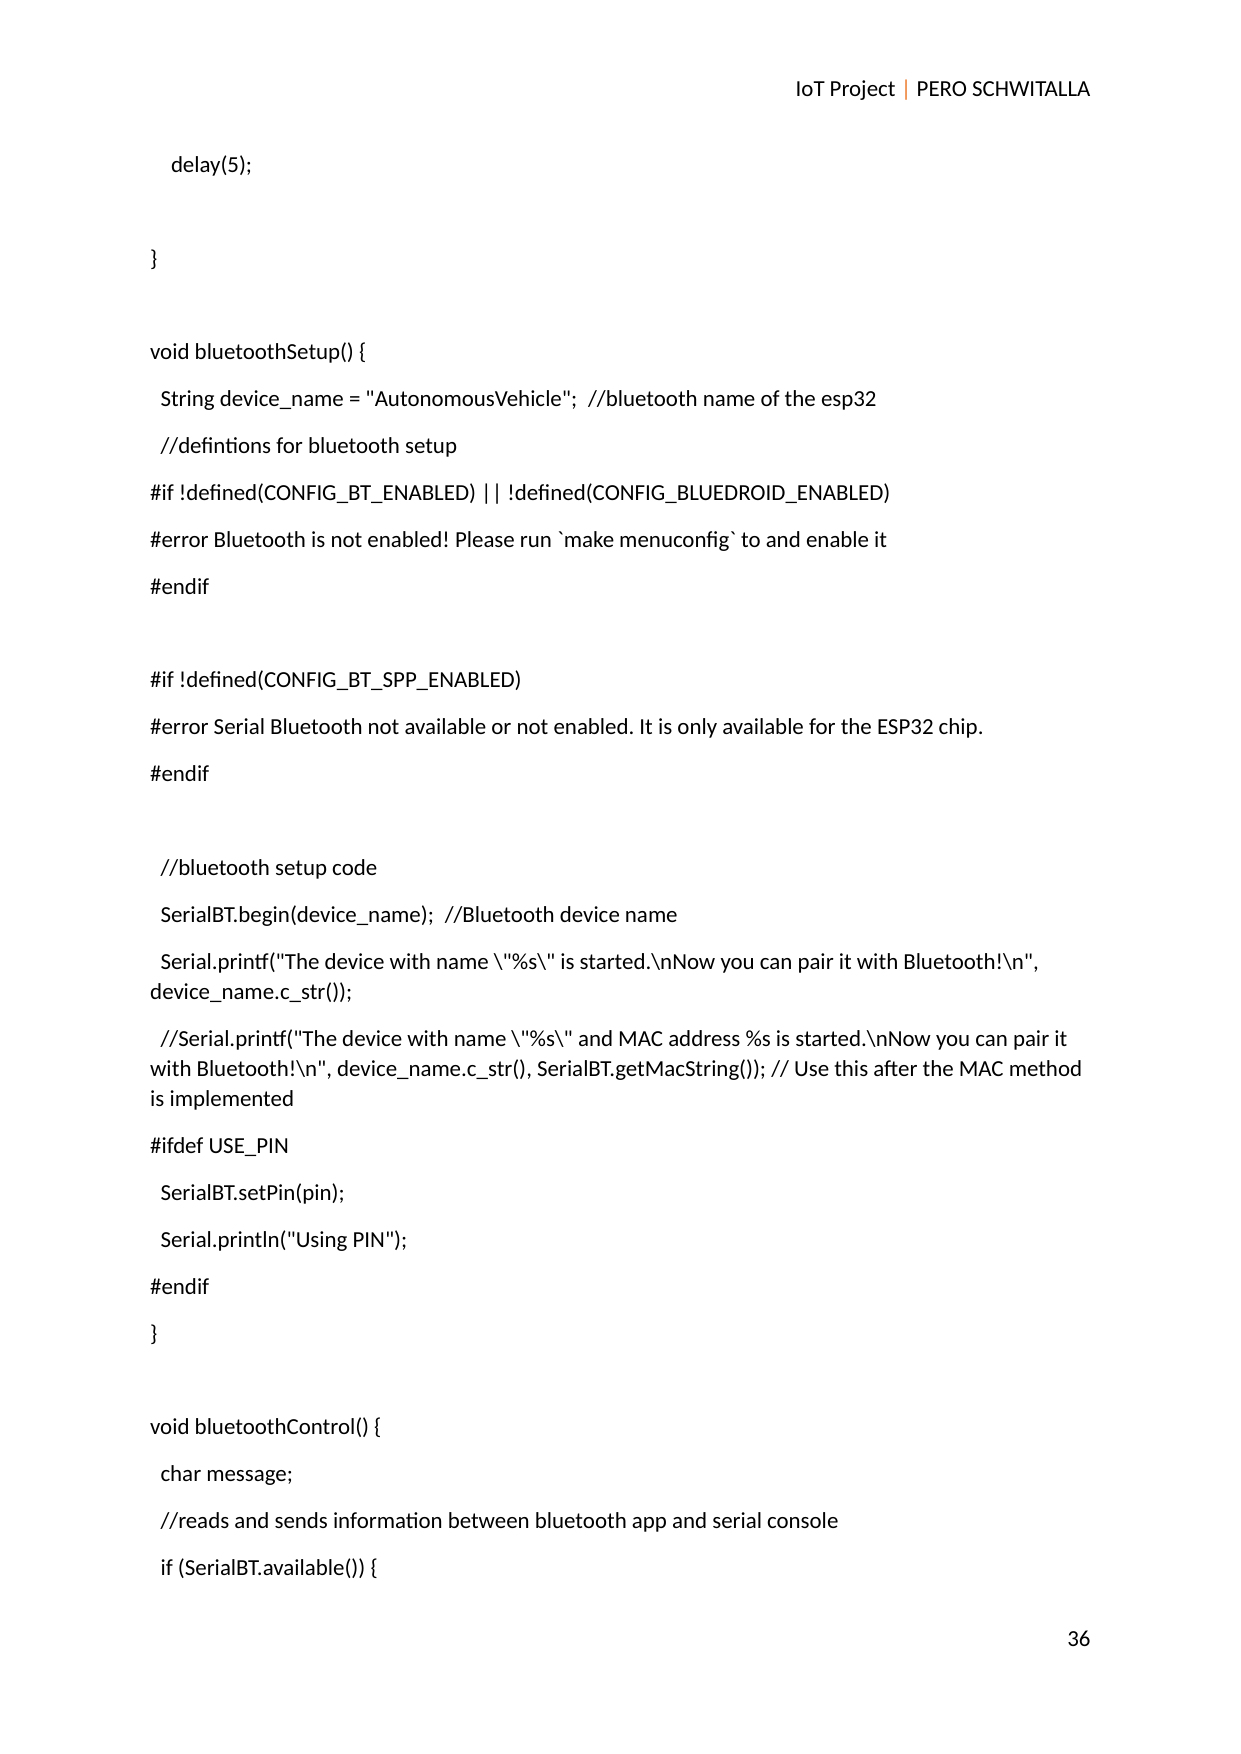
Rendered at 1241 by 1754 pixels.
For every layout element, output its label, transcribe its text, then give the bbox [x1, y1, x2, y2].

text //reads and sends information between bluetooth app and serial console [150, 1506, 1090, 1534]
text #if !defined(CONFIG_BT_SPP_ENABLED) [150, 666, 1090, 694]
text #endif [150, 572, 1090, 600]
text //defintions for bluetooth setup [150, 431, 1090, 459]
text } [150, 1319, 1090, 1347]
text #endif [150, 759, 1090, 787]
text #error Bluetooth is not enabled! Please run `make menuconfig` to and enable it [150, 525, 1090, 553]
text if (SerialBT.available()) { [150, 1553, 1090, 1581]
text Serial.println("Using PIN"); [150, 1225, 1090, 1253]
text } [150, 244, 1090, 272]
text delay(5); [150, 150, 1090, 178]
text String device_name = "AutonomousVehicle"; //bluetooth name of the esp32 [150, 384, 1090, 412]
text //bluetooth setup code [150, 853, 1090, 881]
text #if !defined(CONFIG_BT_ENABLED) || !defined(CONFIG_BLUEDROID_ENABLED) [150, 478, 1090, 506]
text SerialBT.begin(device_name); //Bluetooth device name [150, 900, 1090, 928]
text void bluetoothSetup() { [150, 337, 1090, 366]
text void bluetoothControl() { [150, 1412, 1090, 1441]
text char message; [150, 1459, 1090, 1487]
text SerialBT.setPin(pin); [150, 1178, 1090, 1206]
text #endif [150, 1272, 1090, 1300]
text //Serial.printf("The device with name \"%s\" and MAC address %s is started.\nNow you can pair it with Bluetooth!\n", device_name.c_str(), SerialBT.getMacString()); // Use this after the MAC method is implemented [150, 1024, 1090, 1112]
text #error Serial Bluetooth not available or not enabled. It is only available for the ESP32 chip. [150, 712, 1090, 741]
text #ifdef USE_PIN [150, 1131, 1090, 1159]
text Serial.printf("The device with name \"%s\" is started.\nNow you can pair it with Bluetooth!\n", device_name.c_str()); [150, 947, 1090, 1005]
